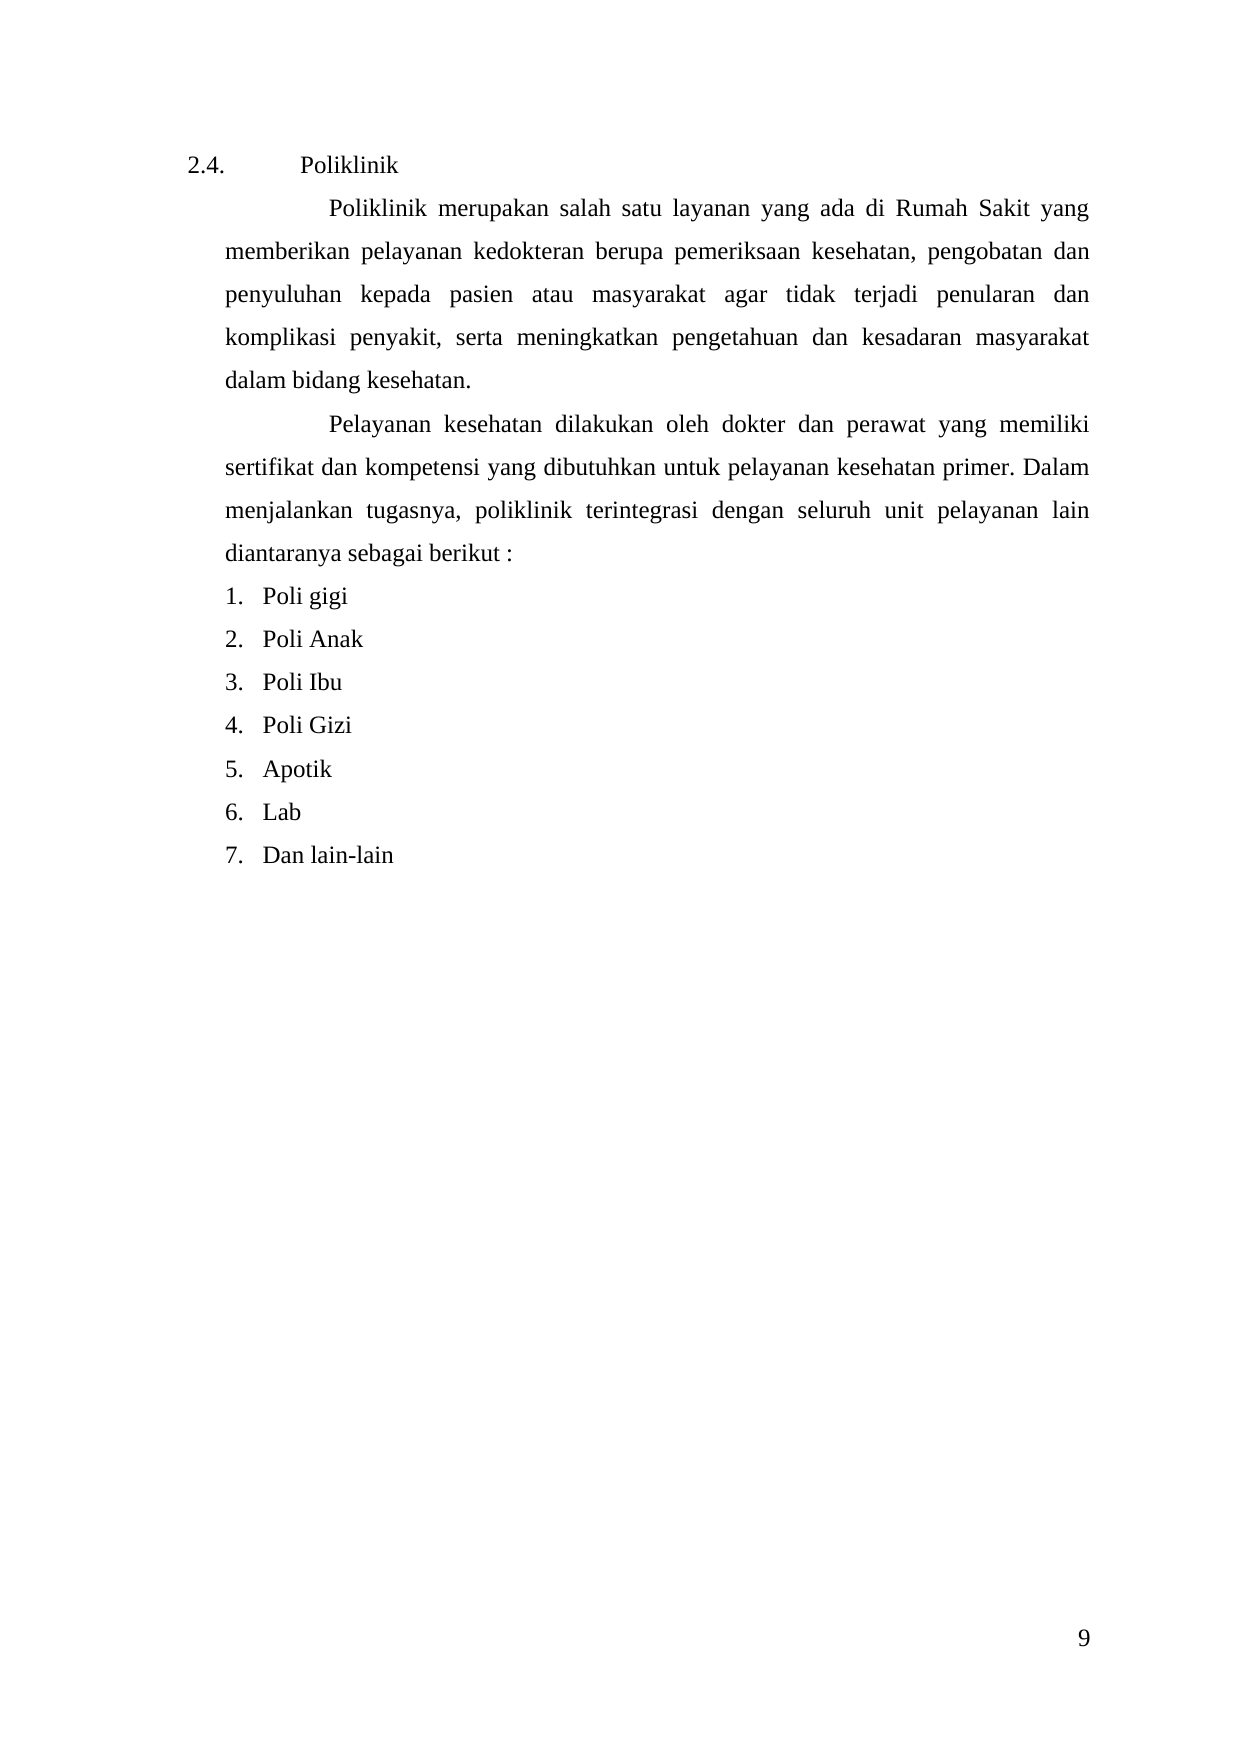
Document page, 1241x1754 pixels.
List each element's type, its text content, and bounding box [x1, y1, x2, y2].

list Poli gigi [225, 581, 1090, 610]
subtitle Poliklinik [187, 150, 1090, 179]
list Poliklinik merupakan salah satu layanan yang ada di Rumah Sakit yang memberikan pelayanan kedokteran berupa pemeriksaan kesehatan, pengobatan dan penyuluhan kepada pasien atau masyarakat agar tidak terjadi penularan dan komplikasi penyakit, serta meningkatkan pengetahuan dan kesadaran masyarakat dalam bidang kesehatan. [225, 193, 1090, 394]
list Dan lain-lain [225, 840, 1090, 869]
list Poli Anak [225, 624, 1090, 653]
list Poli Gizi [225, 711, 1090, 739]
list Poli Ibu [225, 667, 1090, 696]
list Apotik [225, 754, 1090, 782]
list Pelayanan kesehatan dilakukan oleh dokter dan perawat yang memiliki sertifikat dan kompetensi yang dibutuhkan untuk pelayanan kesehatan primer. Dalam menjalankan tugasnya, poliklinik terintegrasi dengan seluruh unit pelayanan lain diantaranya sebagai berikut : [225, 409, 1090, 567]
list Lab [225, 797, 1090, 826]
